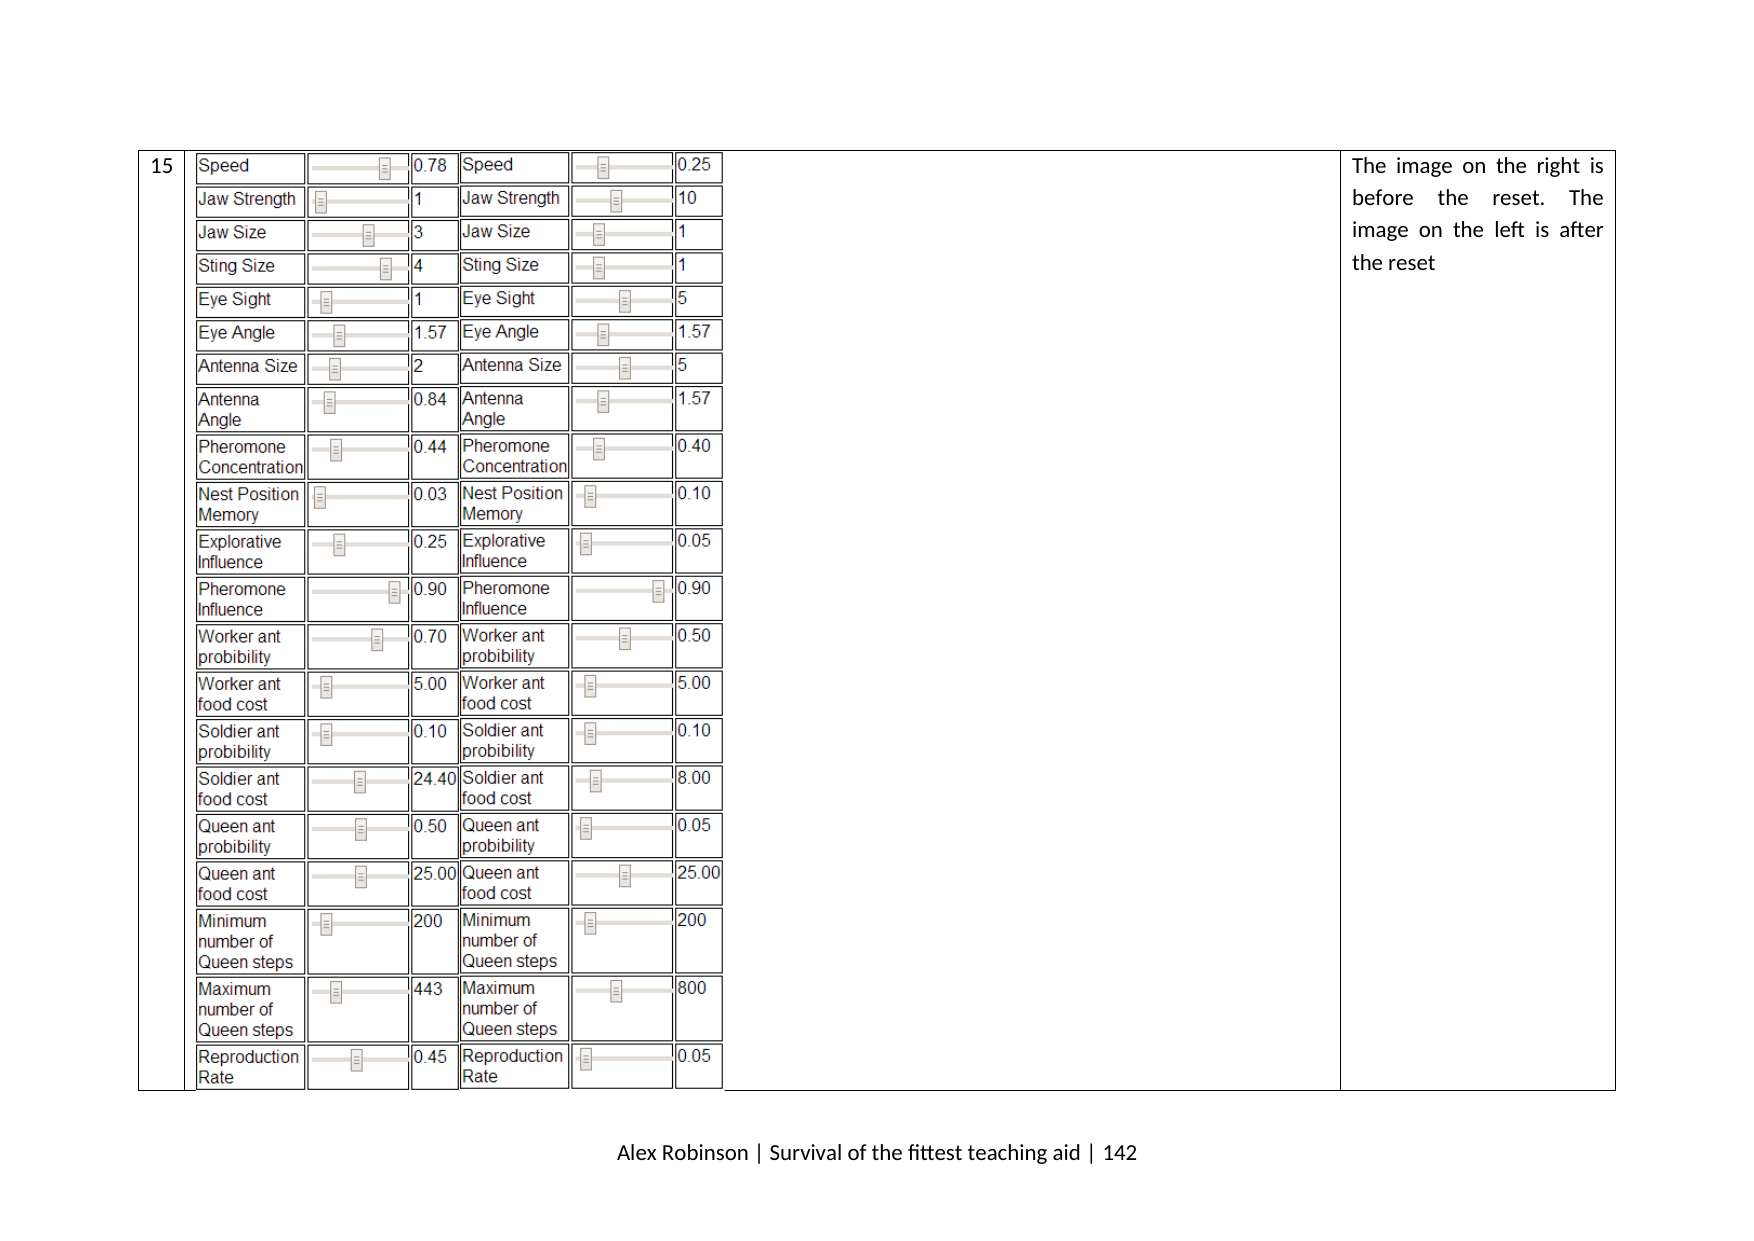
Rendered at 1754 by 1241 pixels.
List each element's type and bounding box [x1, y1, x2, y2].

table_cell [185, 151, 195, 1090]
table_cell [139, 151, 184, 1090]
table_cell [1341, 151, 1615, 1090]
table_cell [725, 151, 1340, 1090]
picture [195, 151, 725, 1091]
